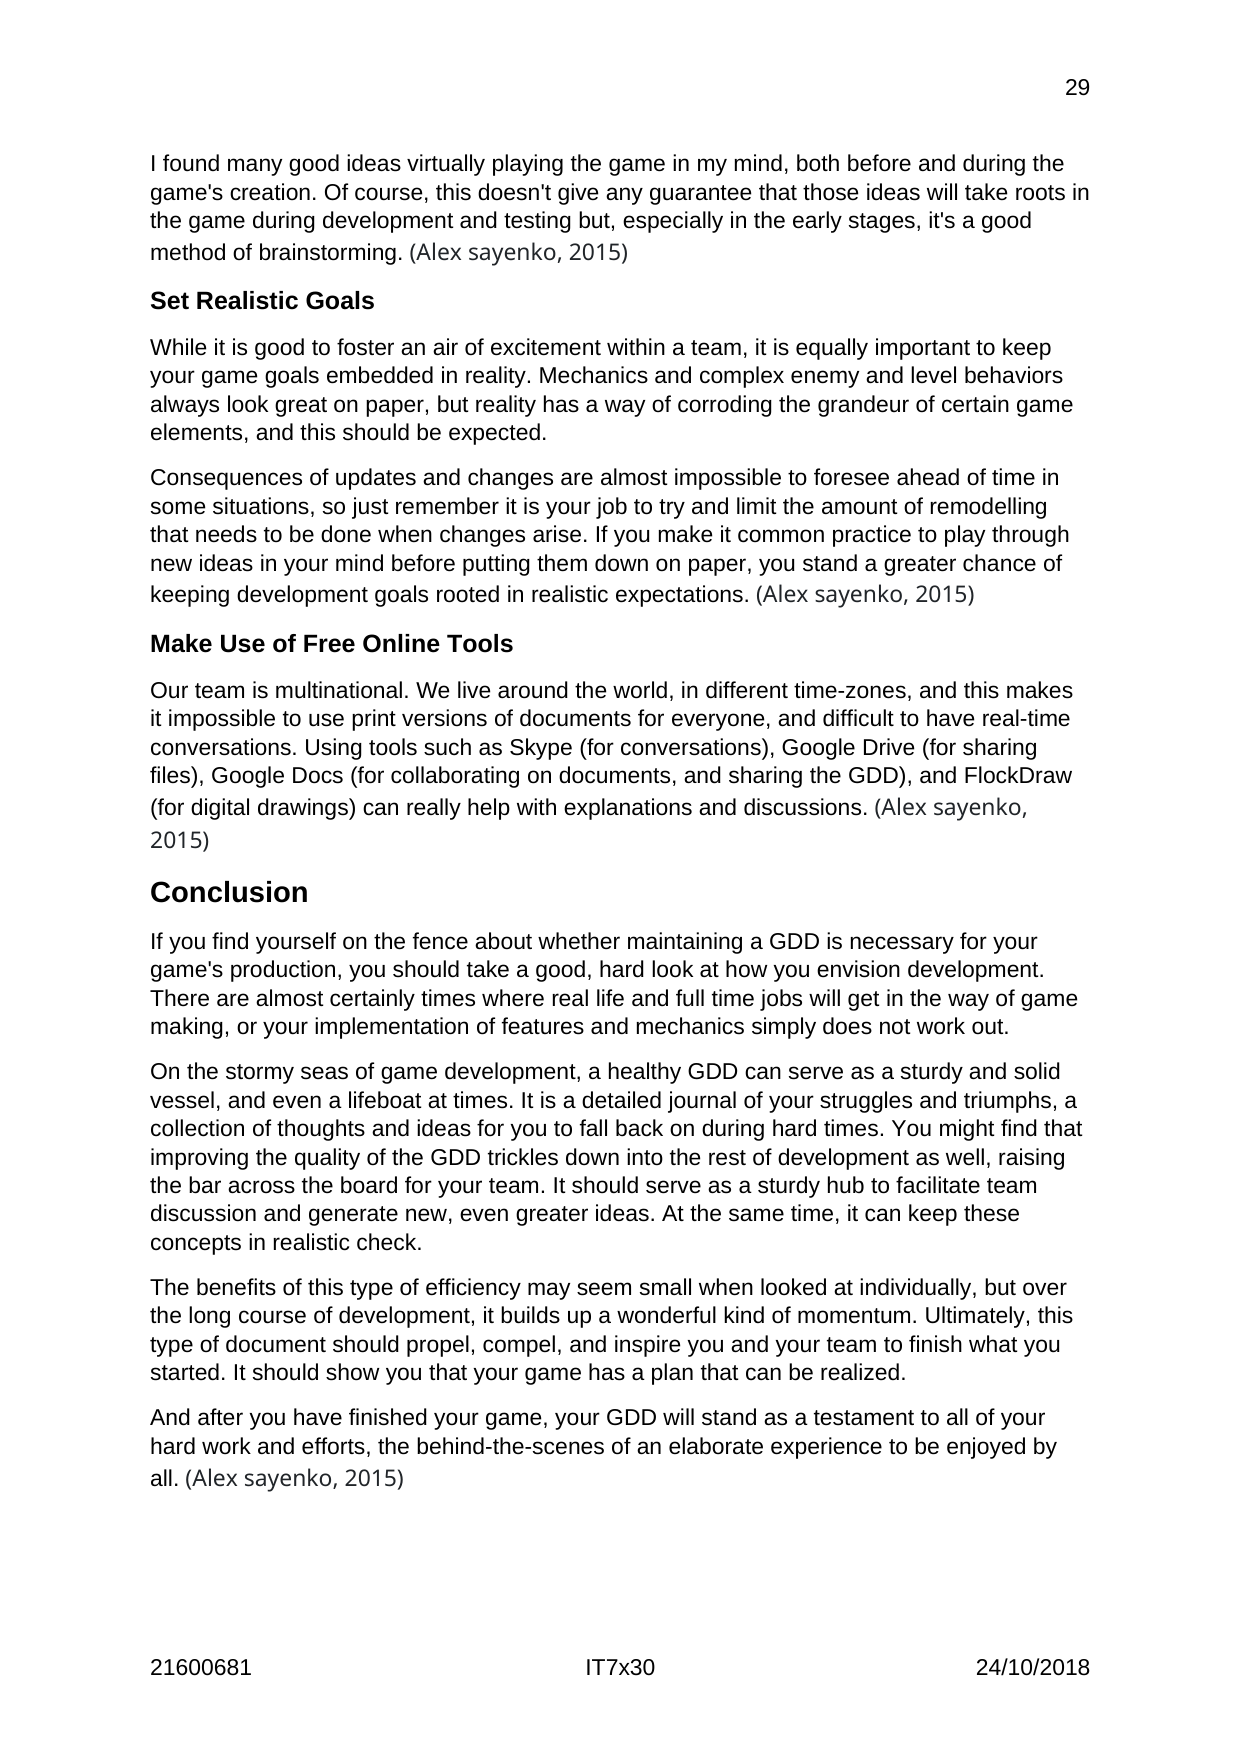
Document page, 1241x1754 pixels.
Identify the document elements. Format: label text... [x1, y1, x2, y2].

text Consequences of updates and changes are almost impossible to foresee ahead of time in some situations, so just remember it is your job to try and limit the amount of remodelling that needs to be done when changes arise. If you make it common practice to play through new ideas in your mind before putting them down on paper, you stand a greater chance of keeping development goals rooted in realistic expectations. (Alex sayenko, 2015) [150, 464, 1090, 610]
text On the stormy seas of game development, a healthy GDD can serve as a sturdy and solid vessel, and even a lifeboat at times. It is a detailed journal of your struggles and triumphs, a collection of thoughts and ideas for you to fall back on during hard times. You might find that improving the quality of the GDD trickles down into the rest of development as well, raising the bar across the board for your team. It should serve as a sturdy hub to facilitate team discussion and generate new, even greater ideas. At the same time, it can keep these concepts in realistic check. [150, 1058, 1090, 1255]
text The benefits of this type of efficiency may seem small when looked at individually, but over the long course of development, it builds up a wonderful kind of momentum. Ultimately, this type of document should propel, compel, and inspire you and your team to finish what you started. It should show you that your game has a plan that can be realized. [150, 1274, 1090, 1386]
text Make Use of Free Online Tools [150, 629, 1090, 658]
text I found many good ideas virtually playing the game in my mind, both before and during the game's creation. Of course, this doesn't give any guarantee that those ideas will take roots in the game during development and testing but, especially in the early stages, it's a good method of brainstorming. (Alex sayenko, 2015) [150, 150, 1090, 267]
text If you find yourself on the fence about whether maintaining a GDD is necessary for your game's production, you should take a good, hard look at how you envision development. There are almost certainly times where real life and full time jobs will get in the way of game making, or your implementation of features and mechanics simply does not work out. [150, 928, 1090, 1039]
text Conclusion [150, 875, 1090, 908]
text Set Realistic Goals [150, 286, 1090, 315]
text And after you have finished your game, your GDD will stand as a testament to all of your hard work and efforts, the behind-the-scenes of an elaborate experience to be enjoyed by all. (Alex sayenko, 2015) [150, 1404, 1090, 1493]
text While it is good to foster an air of excitement within a team, it is equally important to keep your game goals embedded in reality. Mechanics and complex enemy and level behaviors always look great on paper, but reality has a way of corroding the grandeur of certain game elements, and this should be expected. [150, 334, 1090, 446]
text Our team is multinational. We live around the world, in different time-zones, and this makes it impossible to use print versions of documents for everyone, and difficult to have real-time conversations. Using tools such as Skype (for conversations), Google Drive (for sharing files), Google Docs (for collaborating on documents, and sharing the GDD), and FlockDraw (for digital drawings) can really help with explanations and discussions. (Alex sayenko, 2015) [150, 677, 1090, 856]
